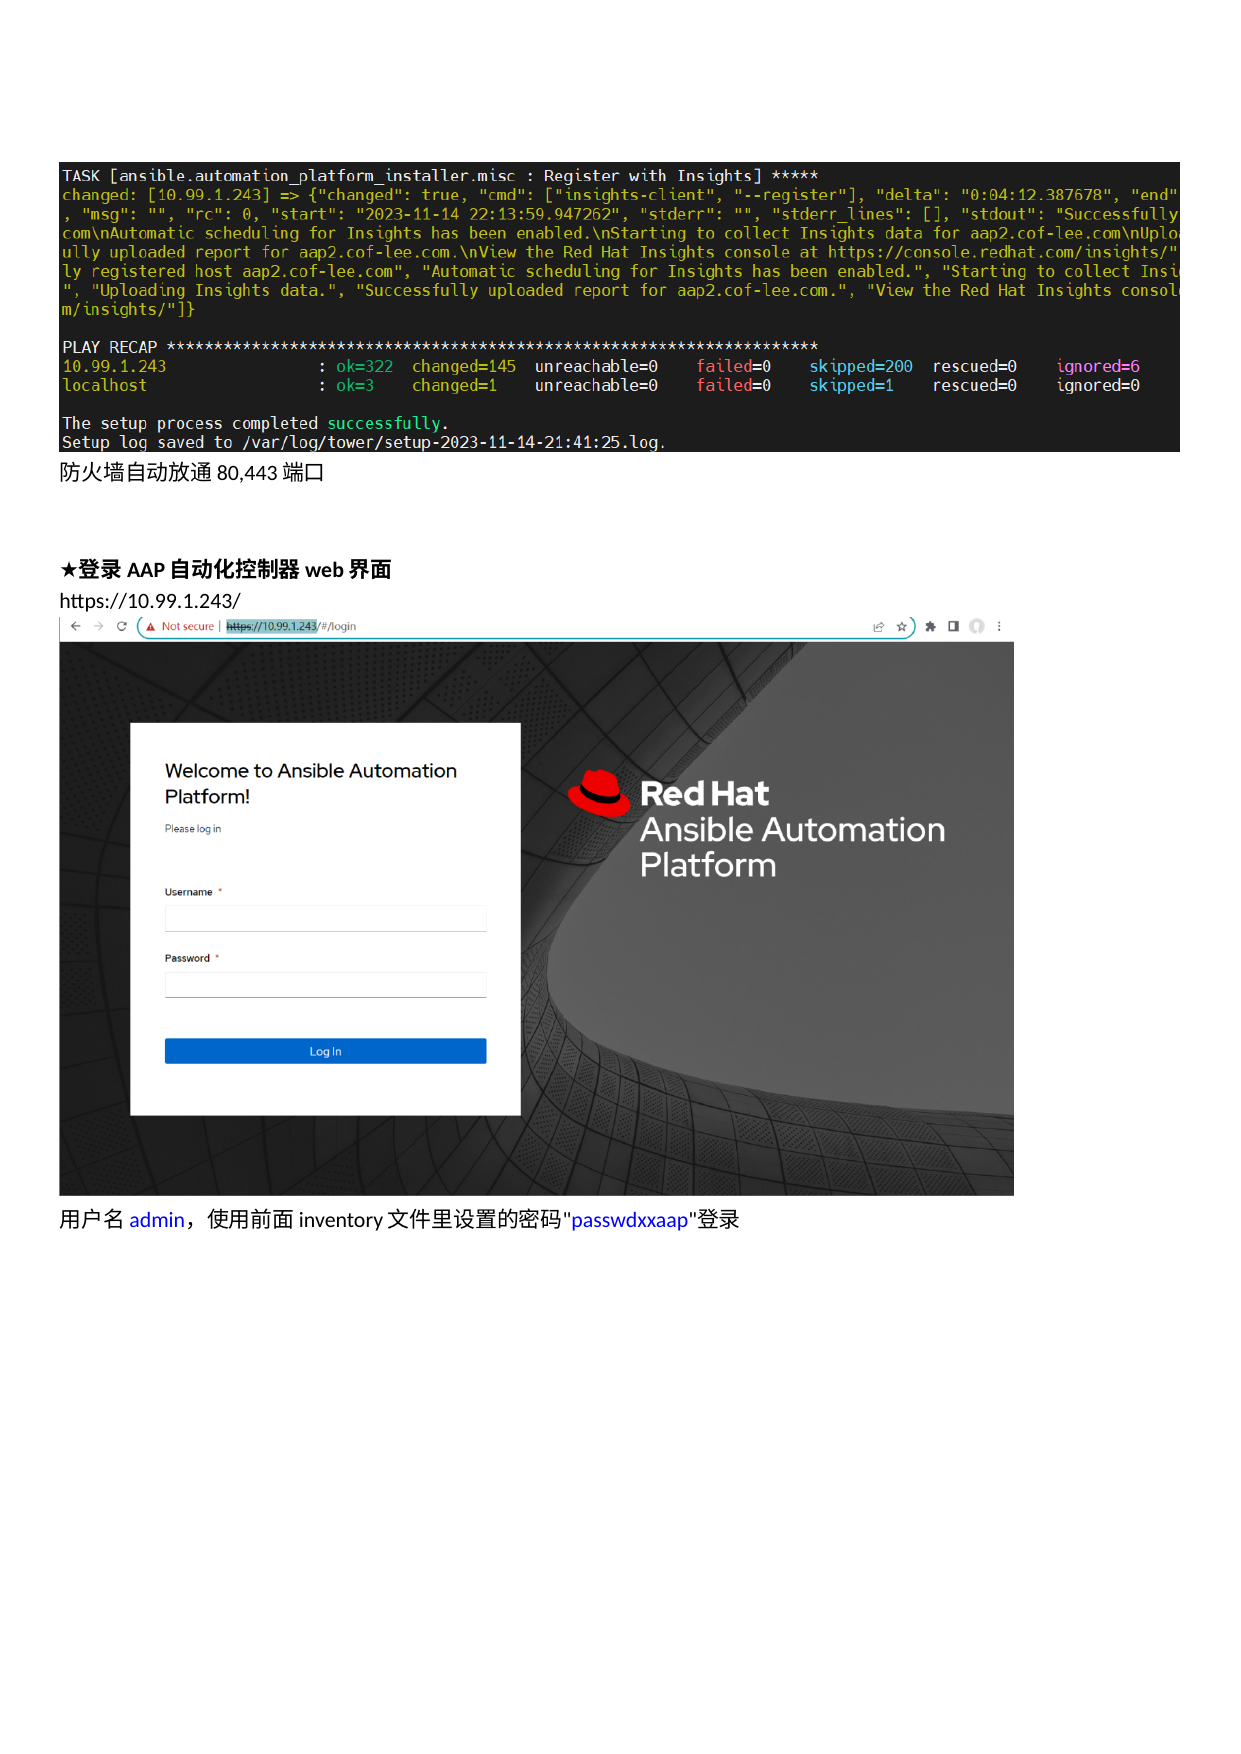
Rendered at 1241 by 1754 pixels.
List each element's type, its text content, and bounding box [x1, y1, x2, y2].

picture [59, 162, 1180, 452]
text 防火墙自动放通80,443端口 [59, 454, 1181, 487]
text ★登录AAP自动化控制器web界面 [59, 552, 1181, 584]
text https://10.99.1.243/ [59, 584, 1181, 617]
text 用户名admin，使用前面inventory文件里设置的密码"passwdxxaap"登录 [59, 1202, 1181, 1234]
picture [59, 617, 1014, 1196]
